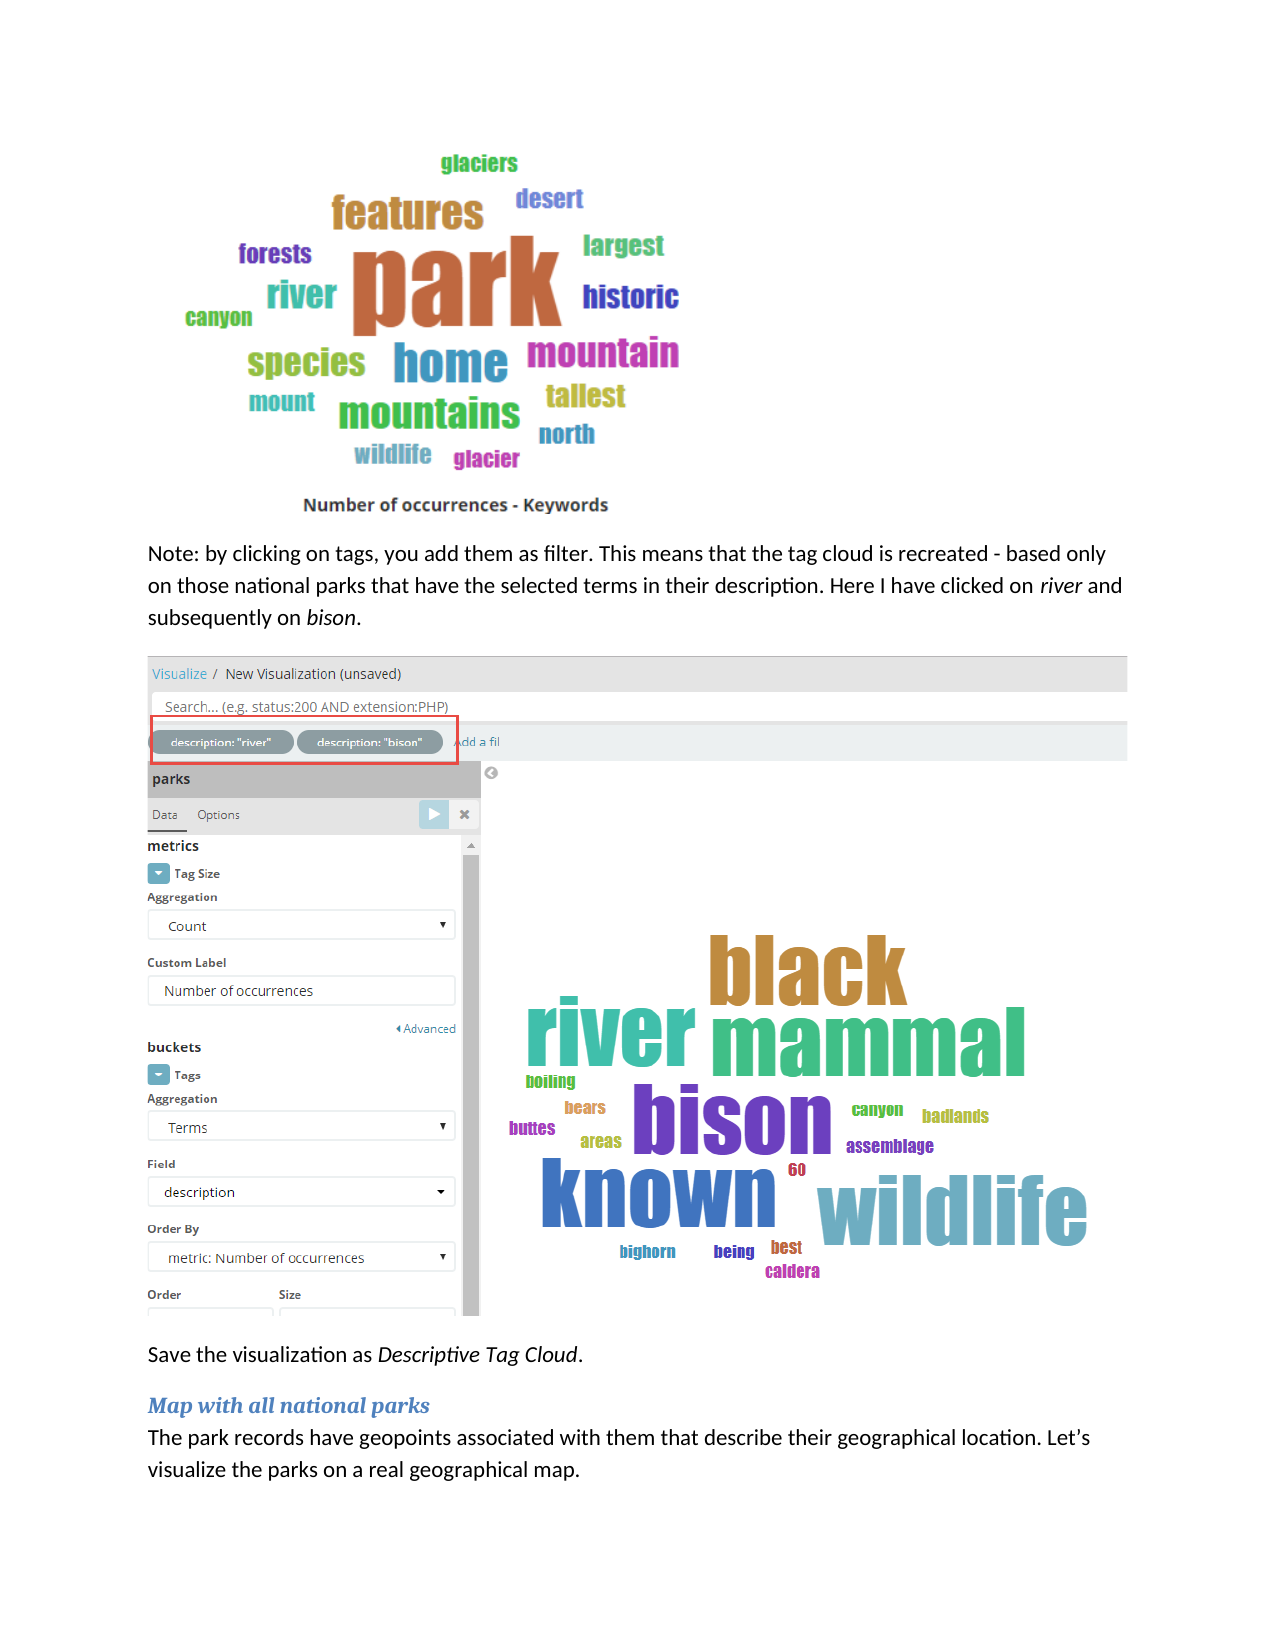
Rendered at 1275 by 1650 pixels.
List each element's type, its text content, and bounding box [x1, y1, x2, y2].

picture [147, 656, 1128, 1316]
subtitle Map with all national parks [148, 1393, 1127, 1419]
text Note: by clicking on tags, you add them as filter. This means that the tag cloud is recreated - based only on those national parks that have the selected terms in their description. Here I have clicked on river and subsequently on bison. [148, 539, 1127, 631]
picture [147, 147, 744, 514]
text Save the visualization as Descriptive Tag Cloud. [148, 1340, 1127, 1368]
text The park records have geopoints associated with them that describe their geographical location. Let’s visualize the parks on a real geographical map. [148, 1423, 1127, 1484]
